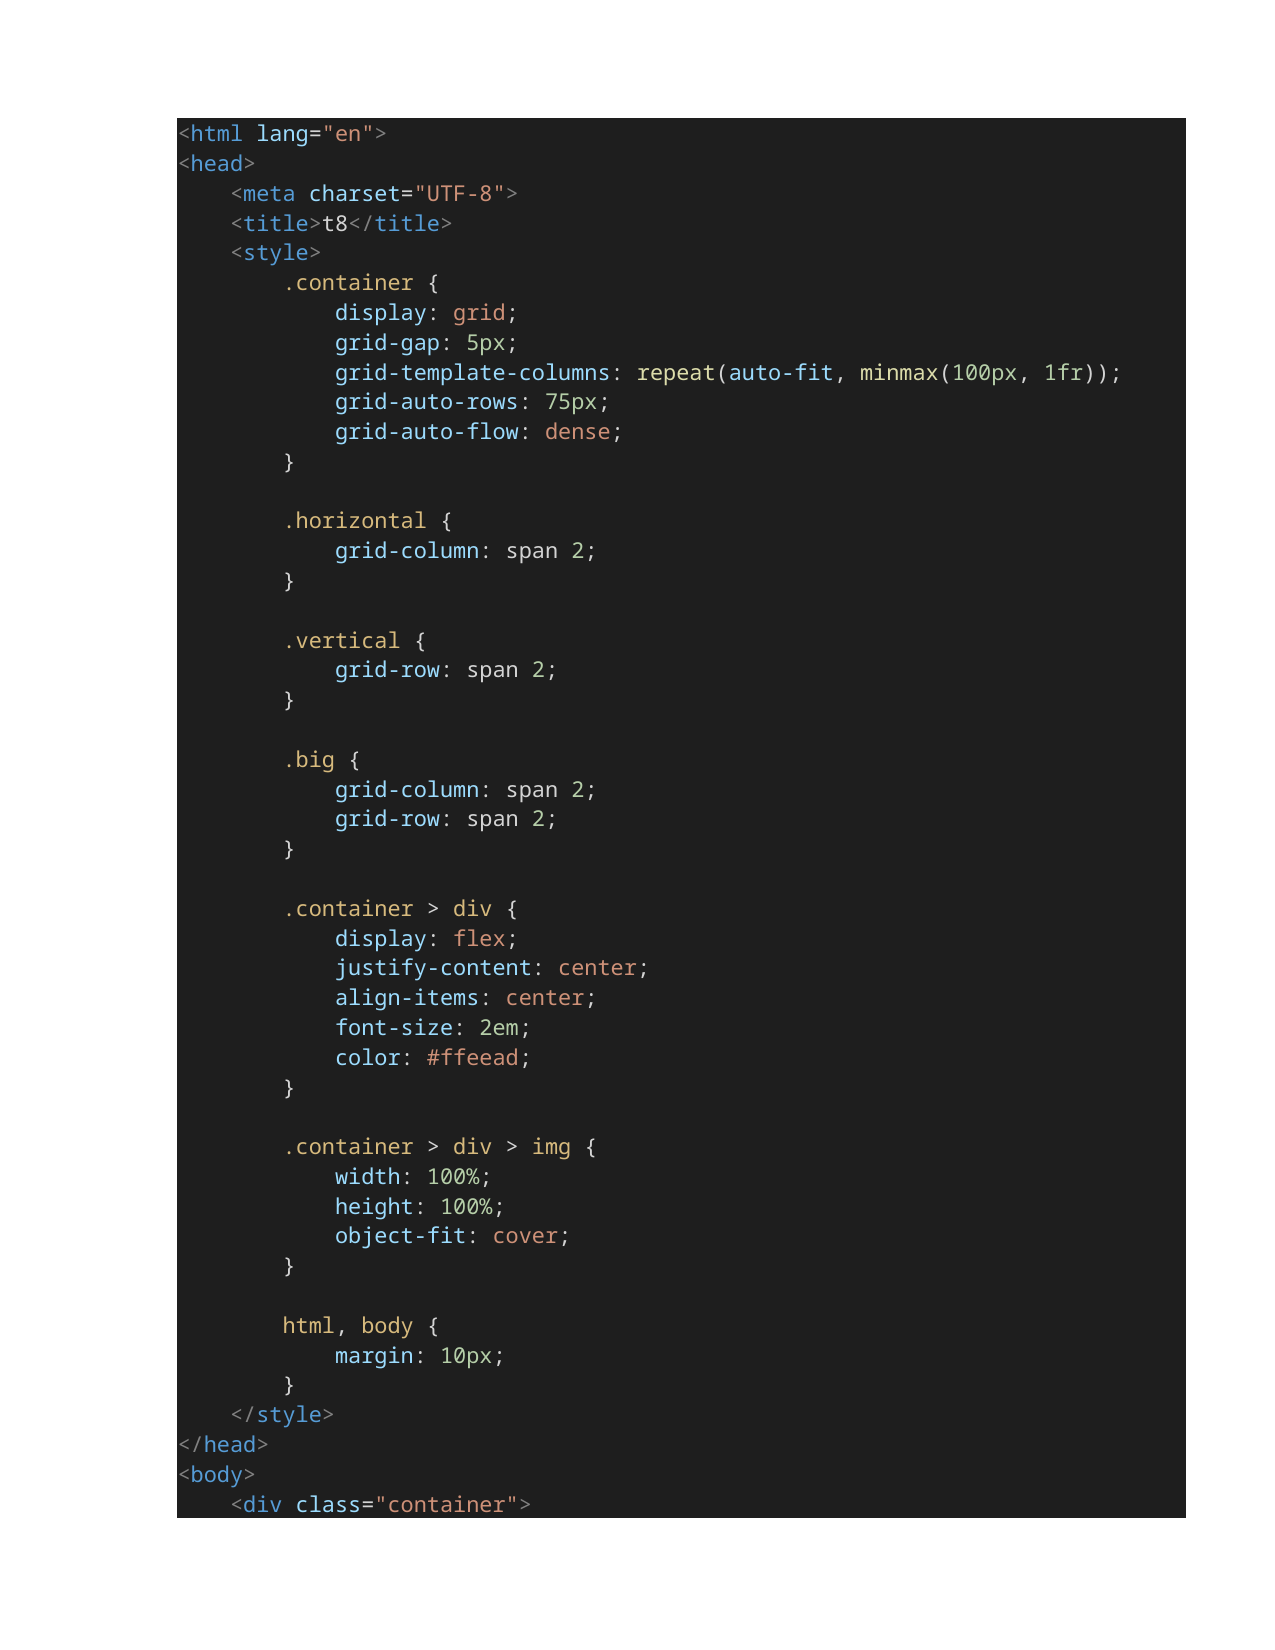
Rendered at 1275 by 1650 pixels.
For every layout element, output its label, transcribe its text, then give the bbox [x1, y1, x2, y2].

text justify-content: center; [177, 952, 1186, 982]
text height: 100%; [177, 1191, 1186, 1220]
text <div class="container"> [177, 1488, 1186, 1518]
text .vertical { [177, 624, 1186, 654]
text } [177, 684, 1186, 714]
text <title>t8</title> [177, 207, 1186, 237]
text <meta charset="UTF-8"> [177, 178, 1186, 207]
text <style> [177, 237, 1186, 267]
text } [177, 565, 1186, 595]
text .big { [177, 744, 1186, 773]
text grid-column: span 2; [177, 773, 1186, 803]
text grid-gap: 5px; [177, 327, 1186, 356]
text .container > div { [177, 893, 1186, 922]
text } [177, 833, 1186, 863]
text color: #ffeead; [177, 1042, 1186, 1071]
text display: flex; [177, 922, 1186, 952]
text grid-auto-rows: 75px; [177, 386, 1186, 416]
text margin: 10px; [177, 1339, 1186, 1369]
text } [177, 1369, 1186, 1399]
text .container { [177, 267, 1186, 297]
text display: grid; [177, 297, 1186, 327]
text <head> [177, 148, 1186, 178]
text grid-row: span 2; [177, 654, 1186, 684]
text </style> [177, 1399, 1186, 1429]
text } [177, 446, 1186, 476]
text <body> [177, 1459, 1186, 1488]
text <html lang="en"> [177, 118, 1186, 148]
text html, body { [177, 1310, 1186, 1339]
text .horizontal { [177, 505, 1186, 535]
text } [177, 1071, 1186, 1101]
text grid-column: span 2; [177, 535, 1186, 565]
text } [177, 1250, 1186, 1280]
text width: 100%; [177, 1161, 1186, 1191]
text grid-template-columns: repeat(auto-fit, minmax(100px, 1fr)); [177, 356, 1186, 386]
text .container > div > img { [177, 1131, 1186, 1161]
text font-size: 2em; [177, 1012, 1186, 1042]
text grid-row: span 2; [177, 803, 1186, 833]
text align-items: center; [177, 982, 1186, 1012]
text grid-auto-flow: dense; [177, 416, 1186, 446]
text </head> [177, 1429, 1186, 1459]
text object-fit: cover; [177, 1220, 1186, 1250]
